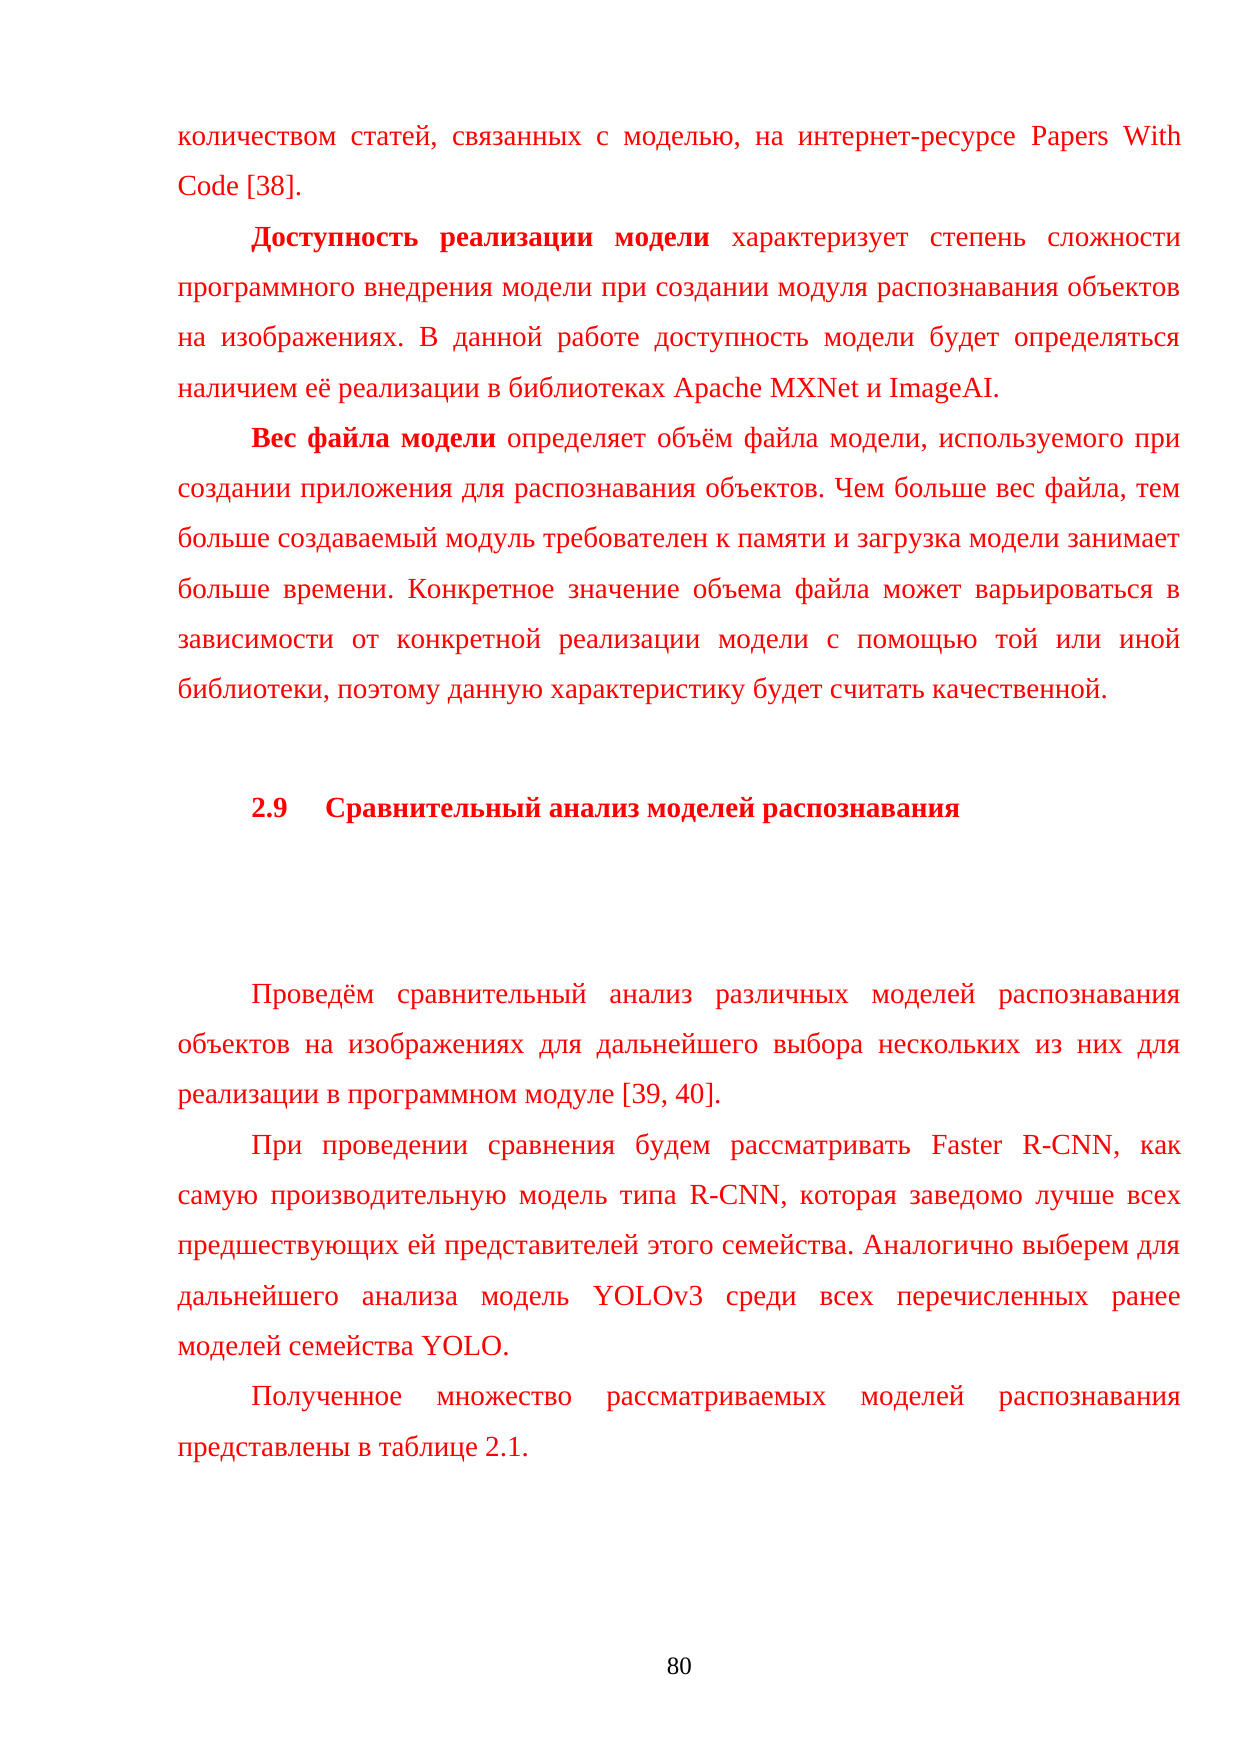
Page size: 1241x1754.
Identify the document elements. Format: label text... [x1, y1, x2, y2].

text Проведём сравнительный анализ различных моделей распознавания объектов на изображениях для дальнейшего выбора нескольких из них для реализации в программном модуле [39, 40]. [177, 976, 1181, 1110]
text Полученное множество рассматриваемых моделей распознавания представлены в таблице 2.1. [177, 1378, 1181, 1462]
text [177, 118, 1181, 202]
text Доступность реализации модели характеризует степень сложности программного внедрения модели при создании модуля распознавания объектов на изображениях. В данной работе доступность модели будет определяться наличием её реализации в библиотеках Apache MXNet и ImageAI. [177, 219, 1181, 403]
subtitle Сравнительный анализ моделей распознавания [177, 790, 1181, 823]
text При проведении сравнения будем рассматривать Faster R-CNN, как самую производительную модель типа R-CNN, которая заведомо лучше всех предшествующих ей представителей этого семейства. Аналогично выберем для дальнейшего анализа модель YOLOv3 среди всех перечисленных ранее моделей семейства YOLO. [177, 1127, 1181, 1362]
text Вес файла модели определяет объём файла модели, используемого при создании приложения для распознавания объектов. Чем больше вес файла, тем больше создаваемый модуль требователен к памяти и загрузка модели занимает больше времени. Конкретное значение объема файла может варьироваться в зависимости от конкретной реализации модели с помощью той или иной библиотеки, поэтому данную характеристику будет считать качественной. [177, 420, 1181, 705]
